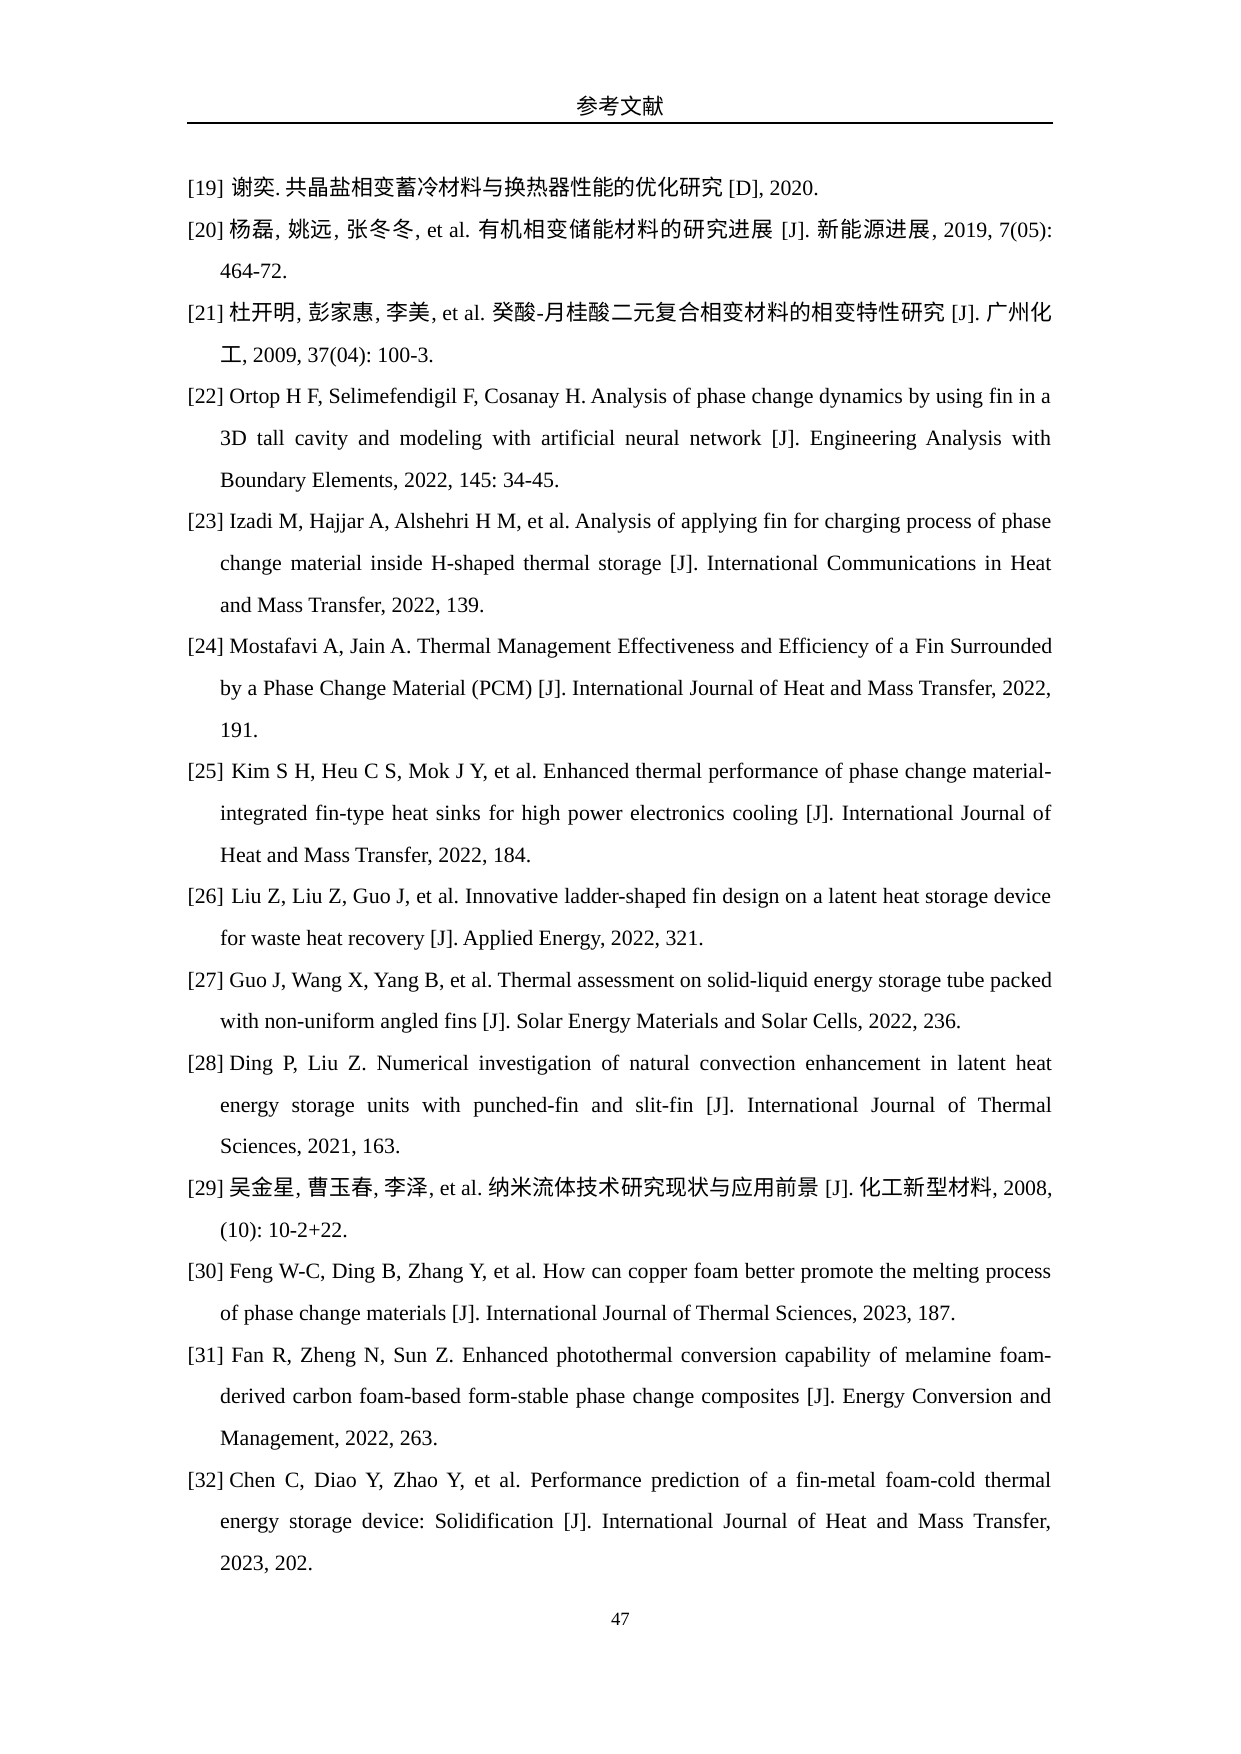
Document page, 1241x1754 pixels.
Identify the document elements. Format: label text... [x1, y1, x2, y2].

list Feng W-C, Ding B, Zhang Y, et al. How can copper foam better promote the melting process of phase change materials [J]. International Journal of Thermal Sciences, 2023, 187. [187, 1245, 1053, 1329]
list 谢奕. 共晶盐相变蓄冷材料与换热器性能的优化研究 [D], 2020. [187, 162, 1053, 204]
list Fan R, Zheng N, Sun Z. Enhanced photothermal conversion capability of melamine foam-derived carbon foam-based form-stable phase change composites [J]. Energy Conversion and Management, 2022, 263. [187, 1329, 1053, 1454]
list 吴金星, 曹玉春, 李泽, et al. 纳米流体技术研究现状与应用前景 [J]. 化工新型材料, 2008, (10): 10-2+22. [187, 1162, 1053, 1245]
list Kim S H, Heu C S, Mok J Y, et al. Enhanced thermal performance of phase change material-integrated fin-type heat sinks for high power electronics cooling [J]. International Journal of Heat and Mass Transfer, 2022, 184. [187, 745, 1053, 870]
list 杜开明, 彭家惠, 李美, et al. 癸酸-月桂酸二元复合相变材料的相变特性研究 [J]. 广州化工, 2009, 37(04): 100-3. [187, 287, 1053, 370]
list Chen C, Diao Y, Zhao Y, et al. Performance prediction of a fin-metal foam-cold thermal energy storage device: Solidification [J]. International Journal of Heat and Mass Transfer, 2023, 202. [187, 1454, 1053, 1579]
list Ding P, Liu Z. Numerical investigation of natural convection enhancement in latent heat energy storage units with punched-fin and slit-fin [J]. International Journal of Thermal Sciences, 2021, 163. [187, 1037, 1053, 1162]
list Izadi M, Hajjar A, Alshehri H M, et al. Analysis of applying fin for charging process of phase change material inside H-shaped thermal storage [J]. International Communications in Heat and Mass Transfer, 2022, 139. [187, 495, 1053, 620]
list Mostafavi A, Jain A. Thermal Management Effectiveness and Efficiency of a Fin Surrounded by a Phase Change Material (PCM) [J]. International Journal of Heat and Mass Transfer, 2022, 191. [187, 620, 1053, 745]
list Guo J, Wang X, Yang B, et al. Thermal assessment on solid-liquid energy storage tube packed with non-uniform angled fins [J]. Solar Energy Materials and Solar Cells, 2022, 236. [187, 954, 1053, 1037]
list 杨磊, 姚远, 张冬冬, et al. 有机相变储能材料的研究进展 [J]. 新能源进展, 2019, 7(05): 464-72. [187, 204, 1053, 287]
list Liu Z, Liu Z, Guo J, et al. Innovative ladder-shaped fin design on a latent heat storage device for waste heat recovery [J]. Applied Energy, 2022, 321. [187, 870, 1053, 954]
list Ortop H F, Selimefendigil F, Cosanay H. Analysis of phase change dynamics by using fin in a 3D tall cavity and modeling with artificial neural network [J]. Engineering Analysis with Boundary Elements, 2022, 145: 34-45. [187, 370, 1053, 495]
